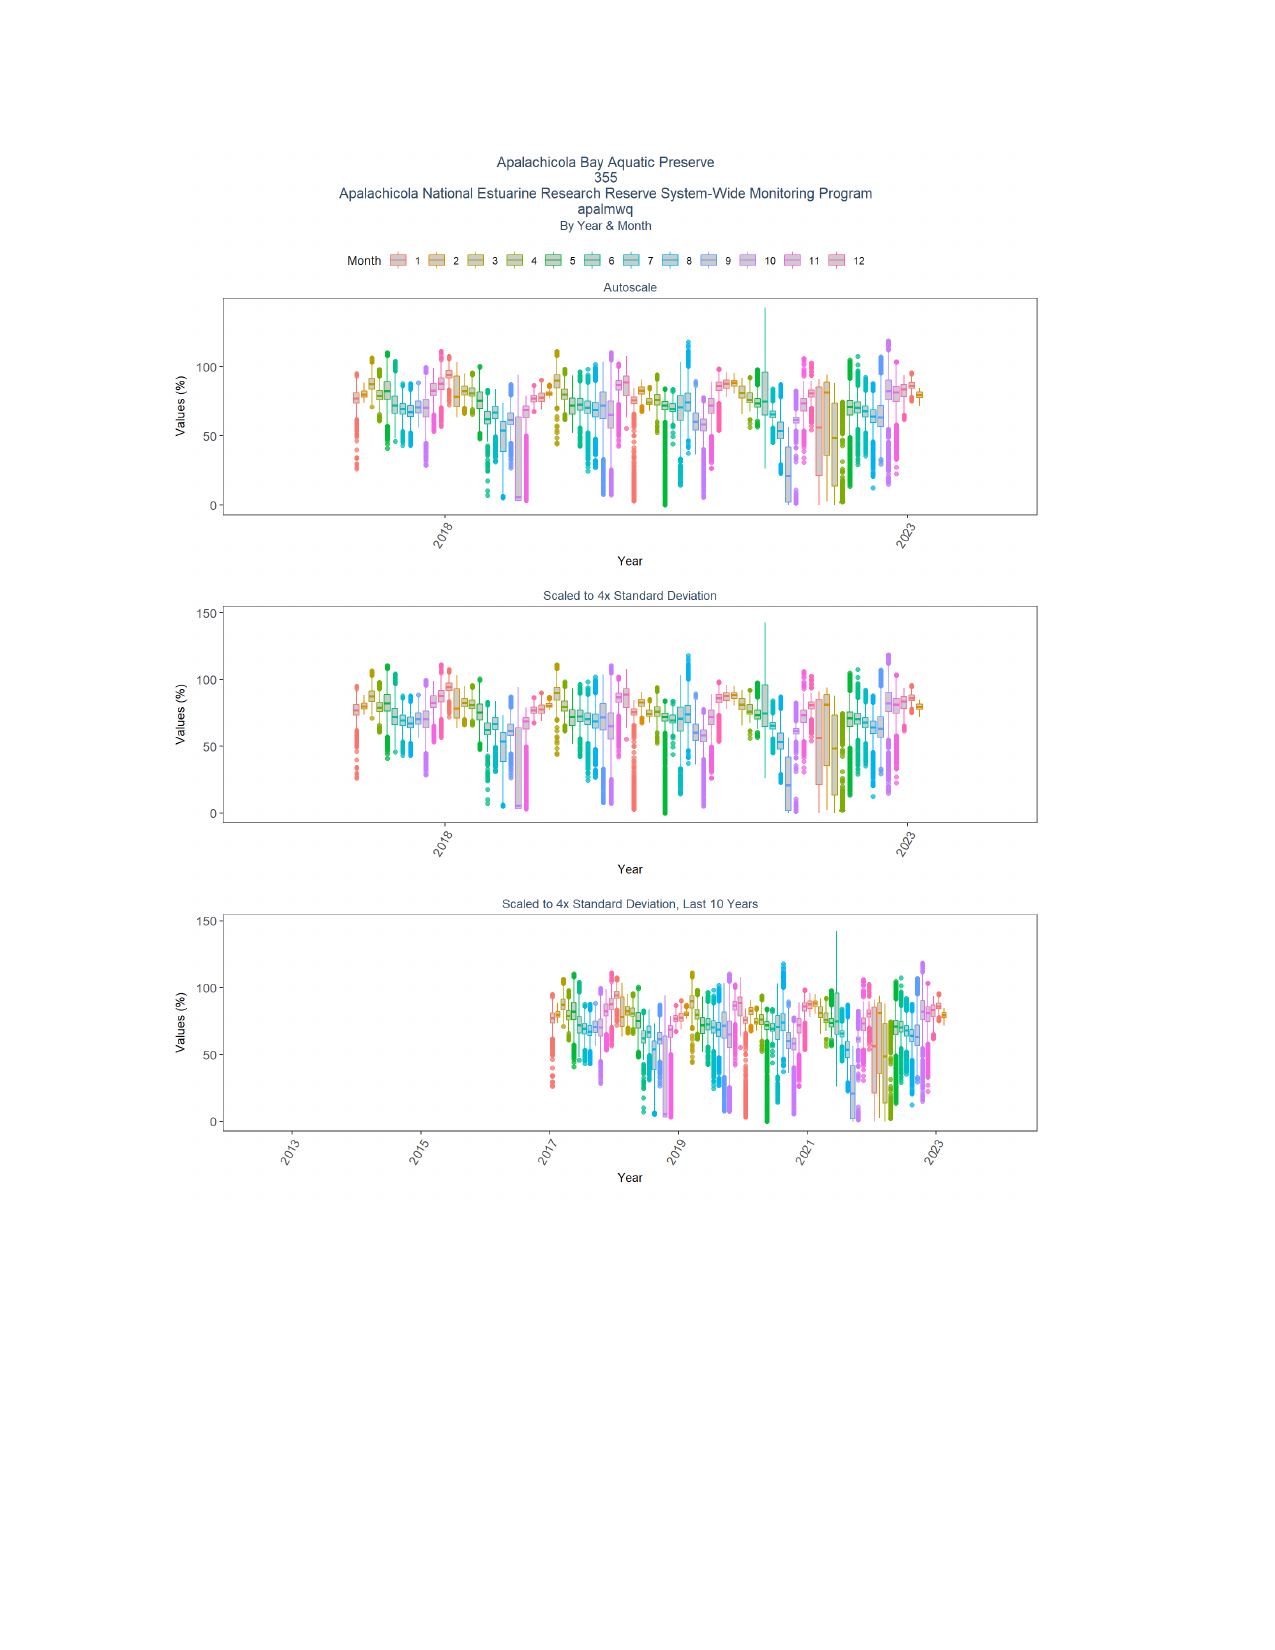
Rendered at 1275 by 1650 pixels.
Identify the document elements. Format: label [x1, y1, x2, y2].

picture [168, 150, 1044, 1200]
